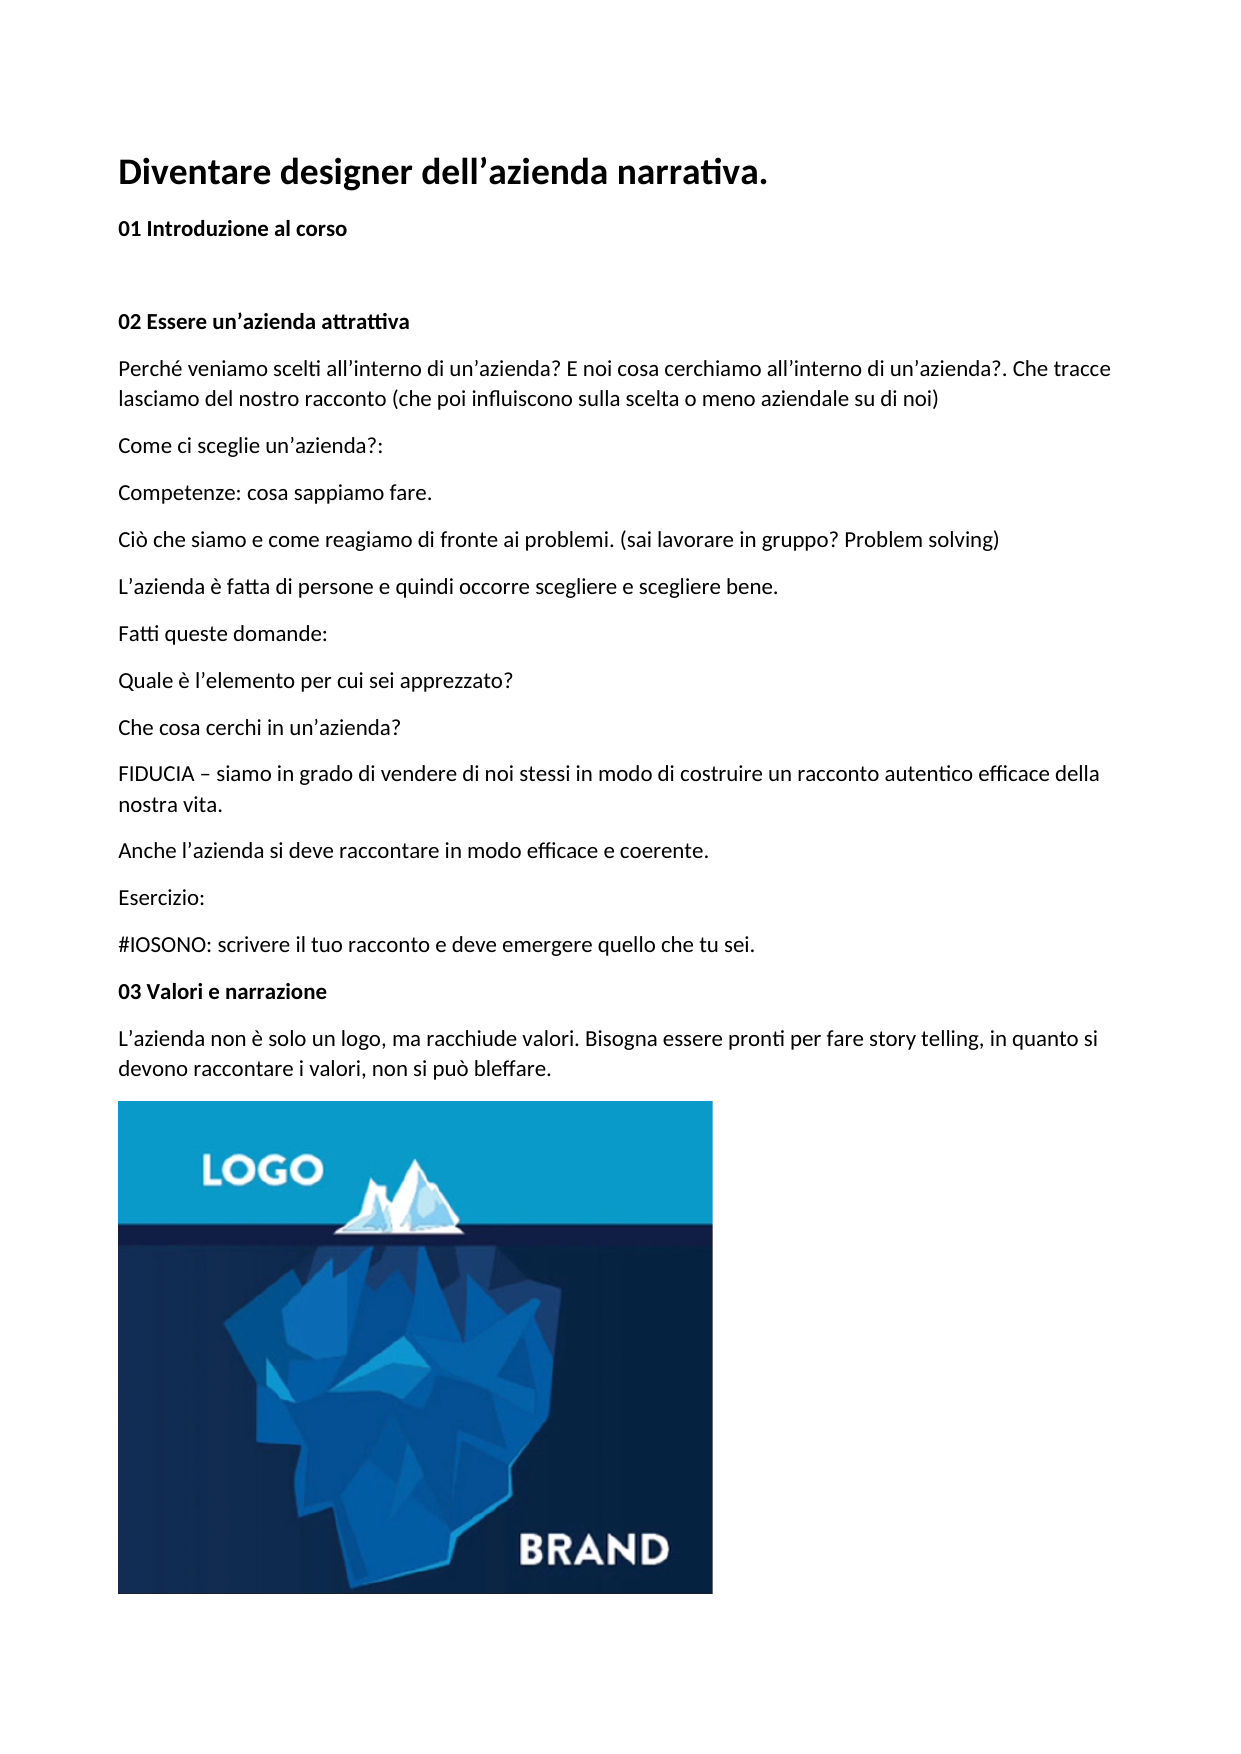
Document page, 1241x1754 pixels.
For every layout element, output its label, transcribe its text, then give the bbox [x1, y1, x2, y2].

text Fatti queste domande: [118, 619, 1122, 647]
text 01 Introduzione al corso [118, 214, 1122, 242]
text L’azienda non è solo un logo, ma racchiude valori. Bisogna essere pronti per fare story telling, in quanto si devono raccontare i valori, non si può bleffare. [118, 1024, 1122, 1082]
picture [203, 1153, 323, 1187]
text Competenze: cosa sappiamo fare. [118, 478, 1122, 506]
text #IOSONO: scrivere il tuo racconto e deve emergere quello che tu sei. [118, 930, 1122, 958]
text L’azienda è fatta di persone e quindi occorre scegliere e scegliere bene. [118, 572, 1122, 600]
text Perché veniamo scelti all’interno di un’azienda? E noi cosa cerchiamo all’interno di un’azienda?. Che tracce lasciamo del nostro racconto (che poi influiscono sulla scelta o meno aziendale su di noi) [118, 354, 1122, 413]
text Anche l’azienda si deve raccontare in modo efficace e coerente. [118, 837, 1122, 865]
text FIDUCIA – siamo in grado di vendere di noi stessi in modo di costruire un racconto autentico efficace della nostra vita. [118, 759, 1122, 818]
text Come ci sceglie un’azienda?: [118, 431, 1122, 459]
text Ciò che siamo e come reagiamo di fronte ai problemi. (sai lavorare in gruppo? Problem solving) [118, 525, 1122, 553]
picture [118, 1159, 713, 1594]
text Esercizio: [118, 883, 1122, 912]
text Quale è l’elemento per cui sei apprezzato? [118, 666, 1122, 694]
text Che cosa cerchi in un’azienda? [118, 713, 1122, 741]
text 03 Valori e narrazione [118, 977, 1122, 1005]
text 02 Essere un’azienda attrattiva [118, 307, 1122, 336]
text Diventare designer dell’azienda narrativa. [118, 148, 1122, 193]
